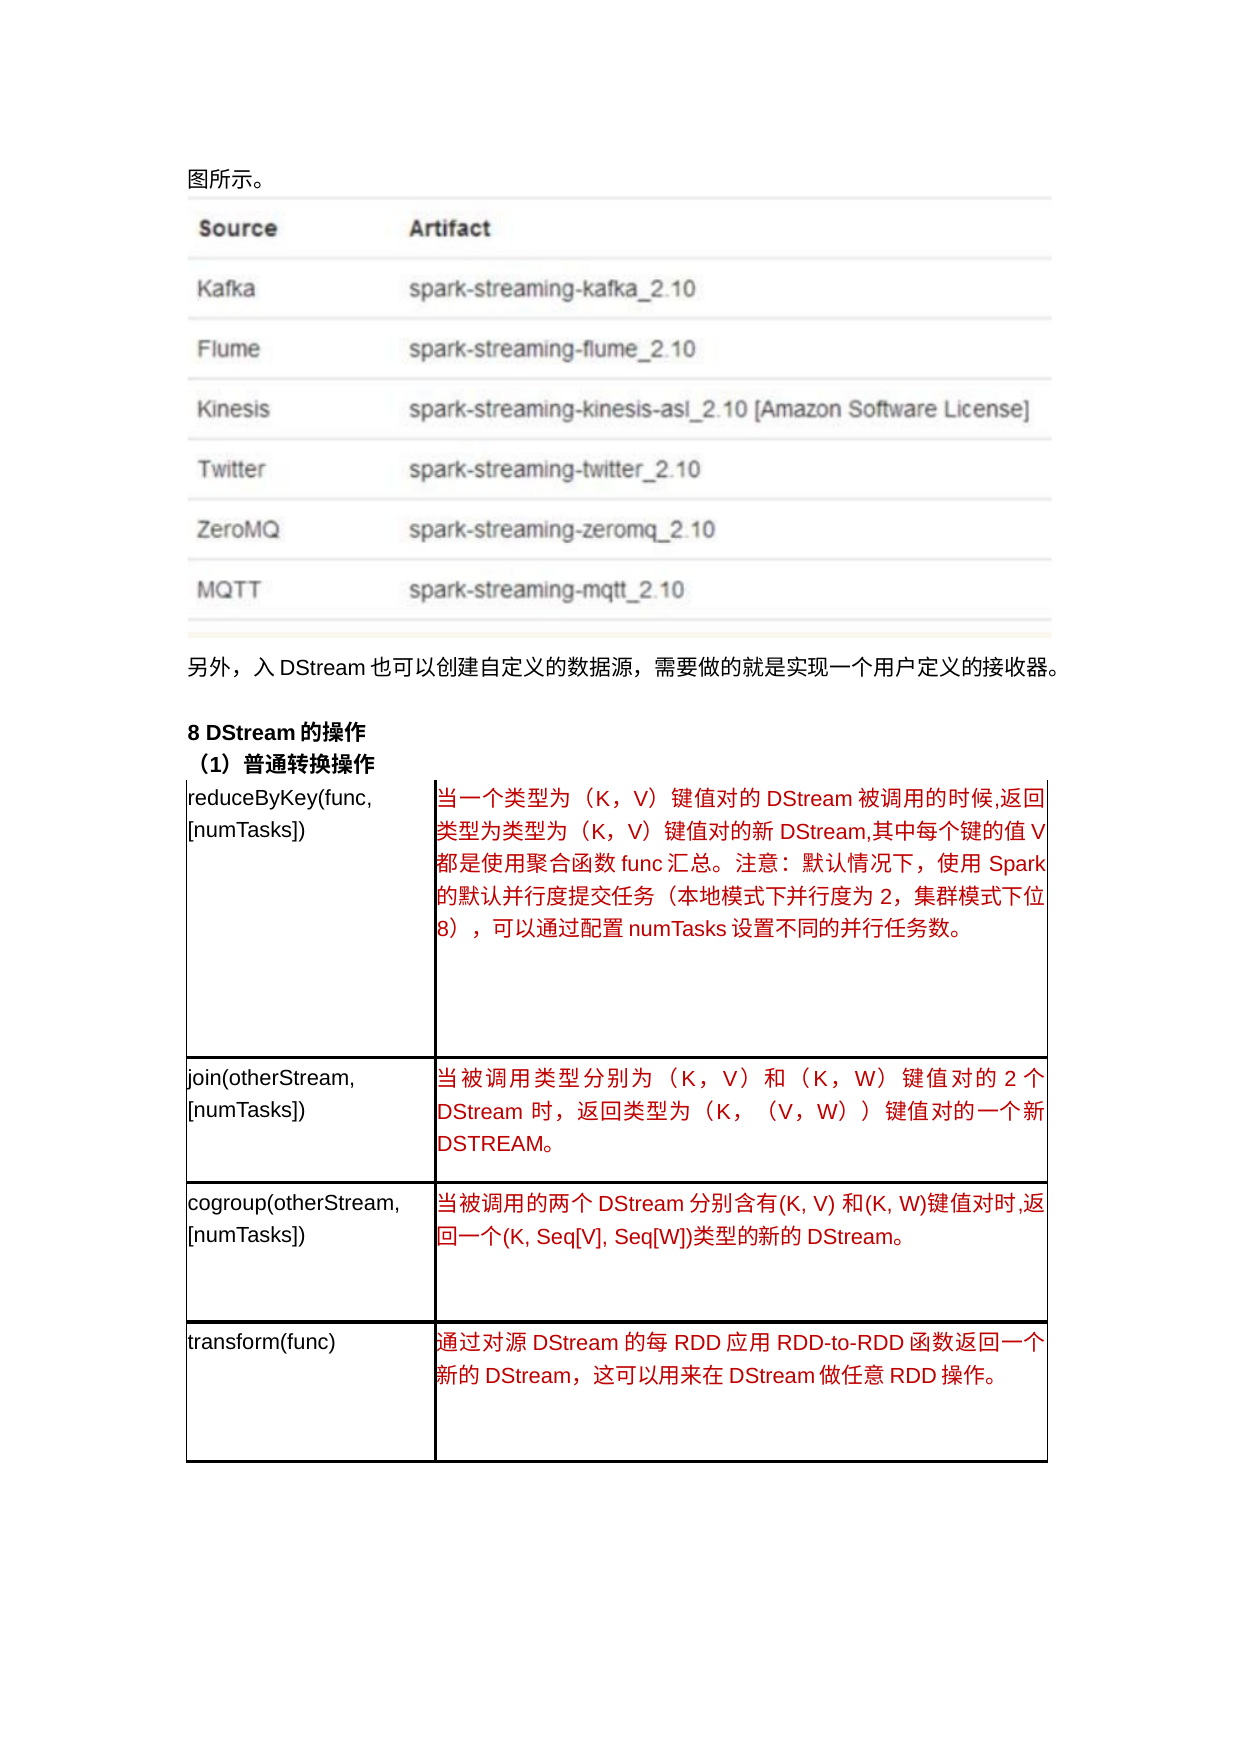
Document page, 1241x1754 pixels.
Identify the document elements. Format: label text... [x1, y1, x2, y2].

list 8 DStream的操作 [187, 714, 1053, 747]
table_cell transform(func) [187, 1324, 434, 1459]
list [187, 162, 1053, 194]
table_cell 通过对源DStream的每RDD应用RDD-to-RDD函数返回一个新的DStream，这可以用来在DStream做任意RDD操作。 [437, 1324, 1047, 1459]
list 普通转换操作 [187, 747, 1053, 779]
picture [187, 194, 1052, 638]
table_cell join(otherStream, [numTasks]) [187, 1059, 434, 1181]
table_header 当一个类型为（K，V）键值对的DStream被调用的时候,返回类型为类型为（K，V）键值对的新 DStream,其中每个键的值V都是使用聚合函数func汇总。注意：默认情况下，使用 Spark的默认并行度提交任务（本地模式下并行度为2，集群模式下位8），可以通过配置numTasks设置不同的并行任务数。 [437, 780, 1047, 1056]
table_cell cogroup(otherStream, [numTasks]) [187, 1184, 434, 1320]
table_cell 当被调用类型分别为（K，V）和（K，W）键值对的2个DStream 时，返回类型为（K，（V，W））键值对的一个新 DSTREAM。 [437, 1059, 1047, 1181]
table_header reduceByKey(func, [numTasks]) [187, 780, 434, 1056]
table_cell 当被调用的两个DStream分别含有(K, V) 和(K, W)键值对时,返回一个(K, Seq[V], Seq[W])类型的新的DStream。 [437, 1184, 1047, 1320]
